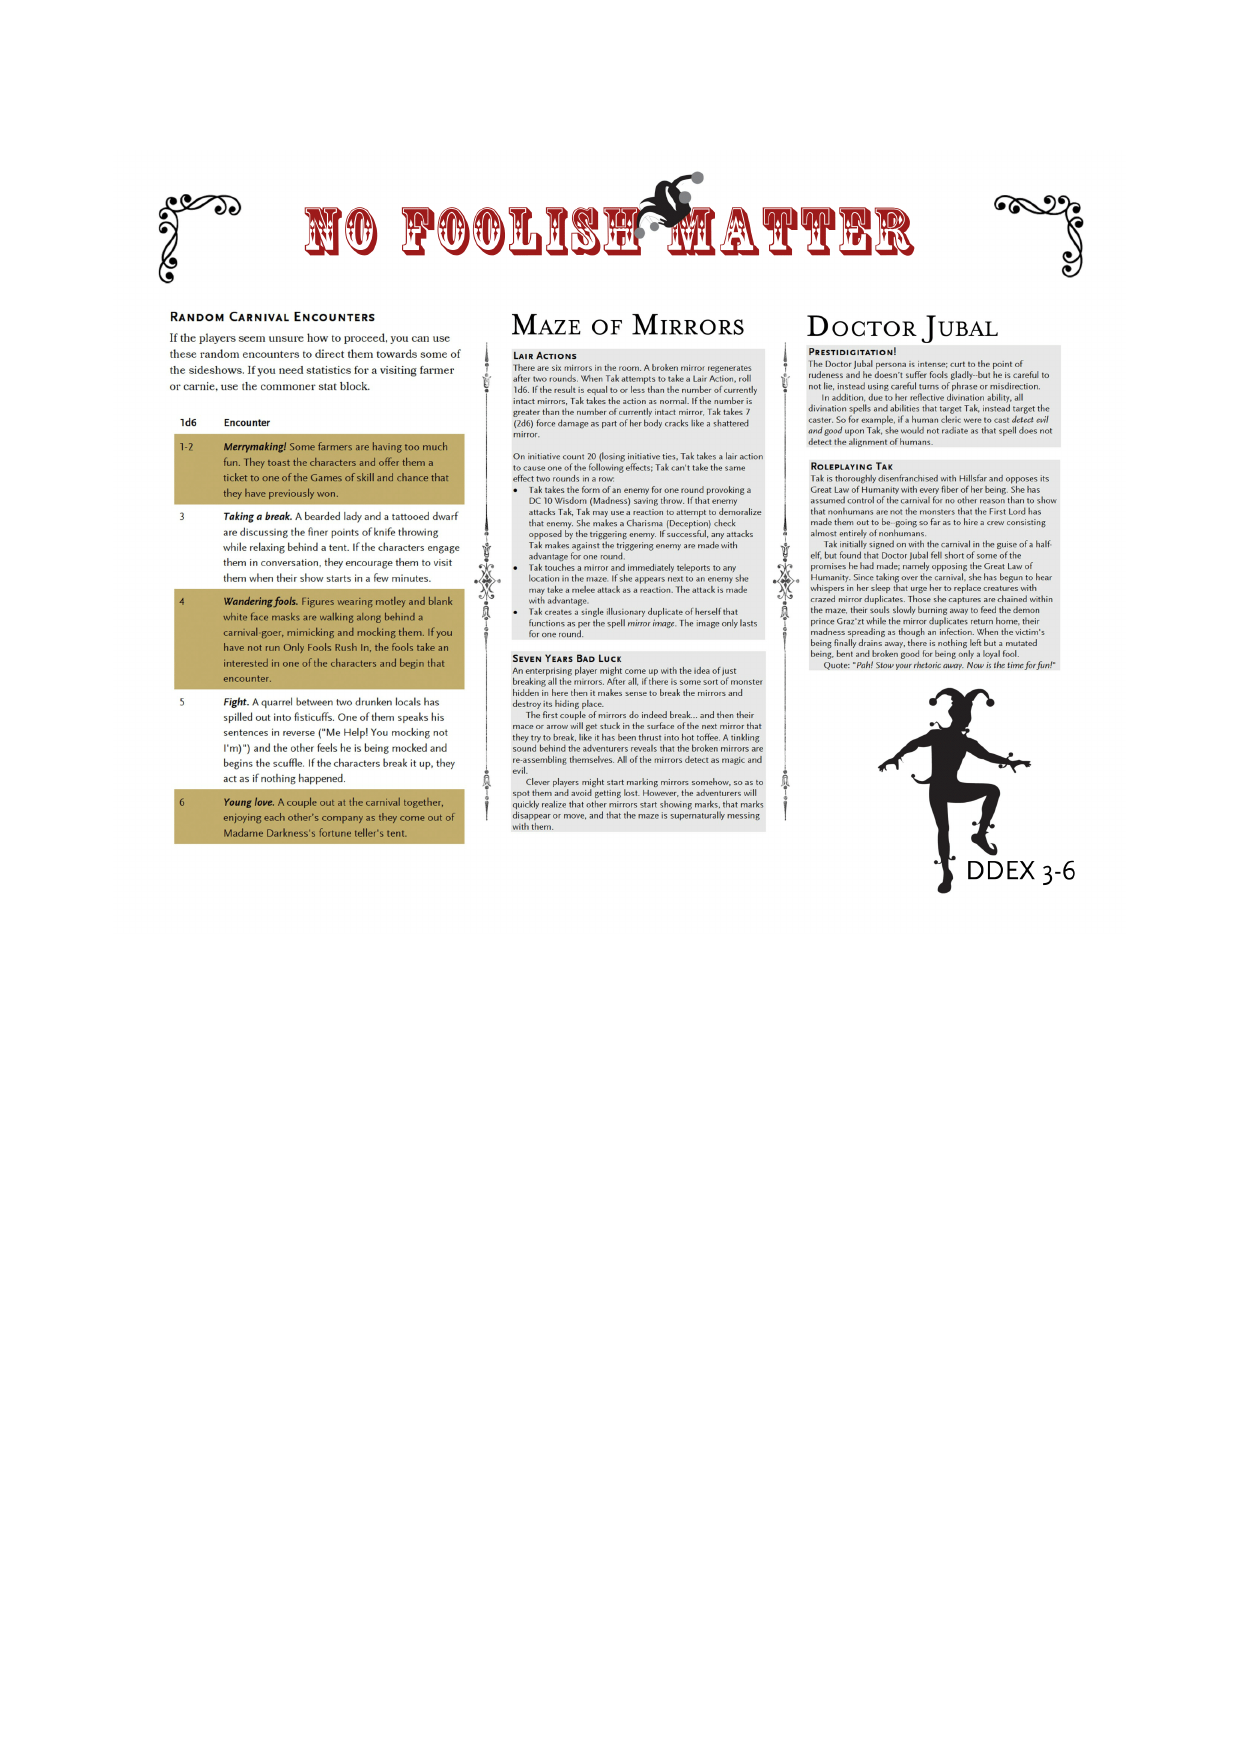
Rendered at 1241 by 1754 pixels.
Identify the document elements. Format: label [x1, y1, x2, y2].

picture [112, 150, 1127, 934]
